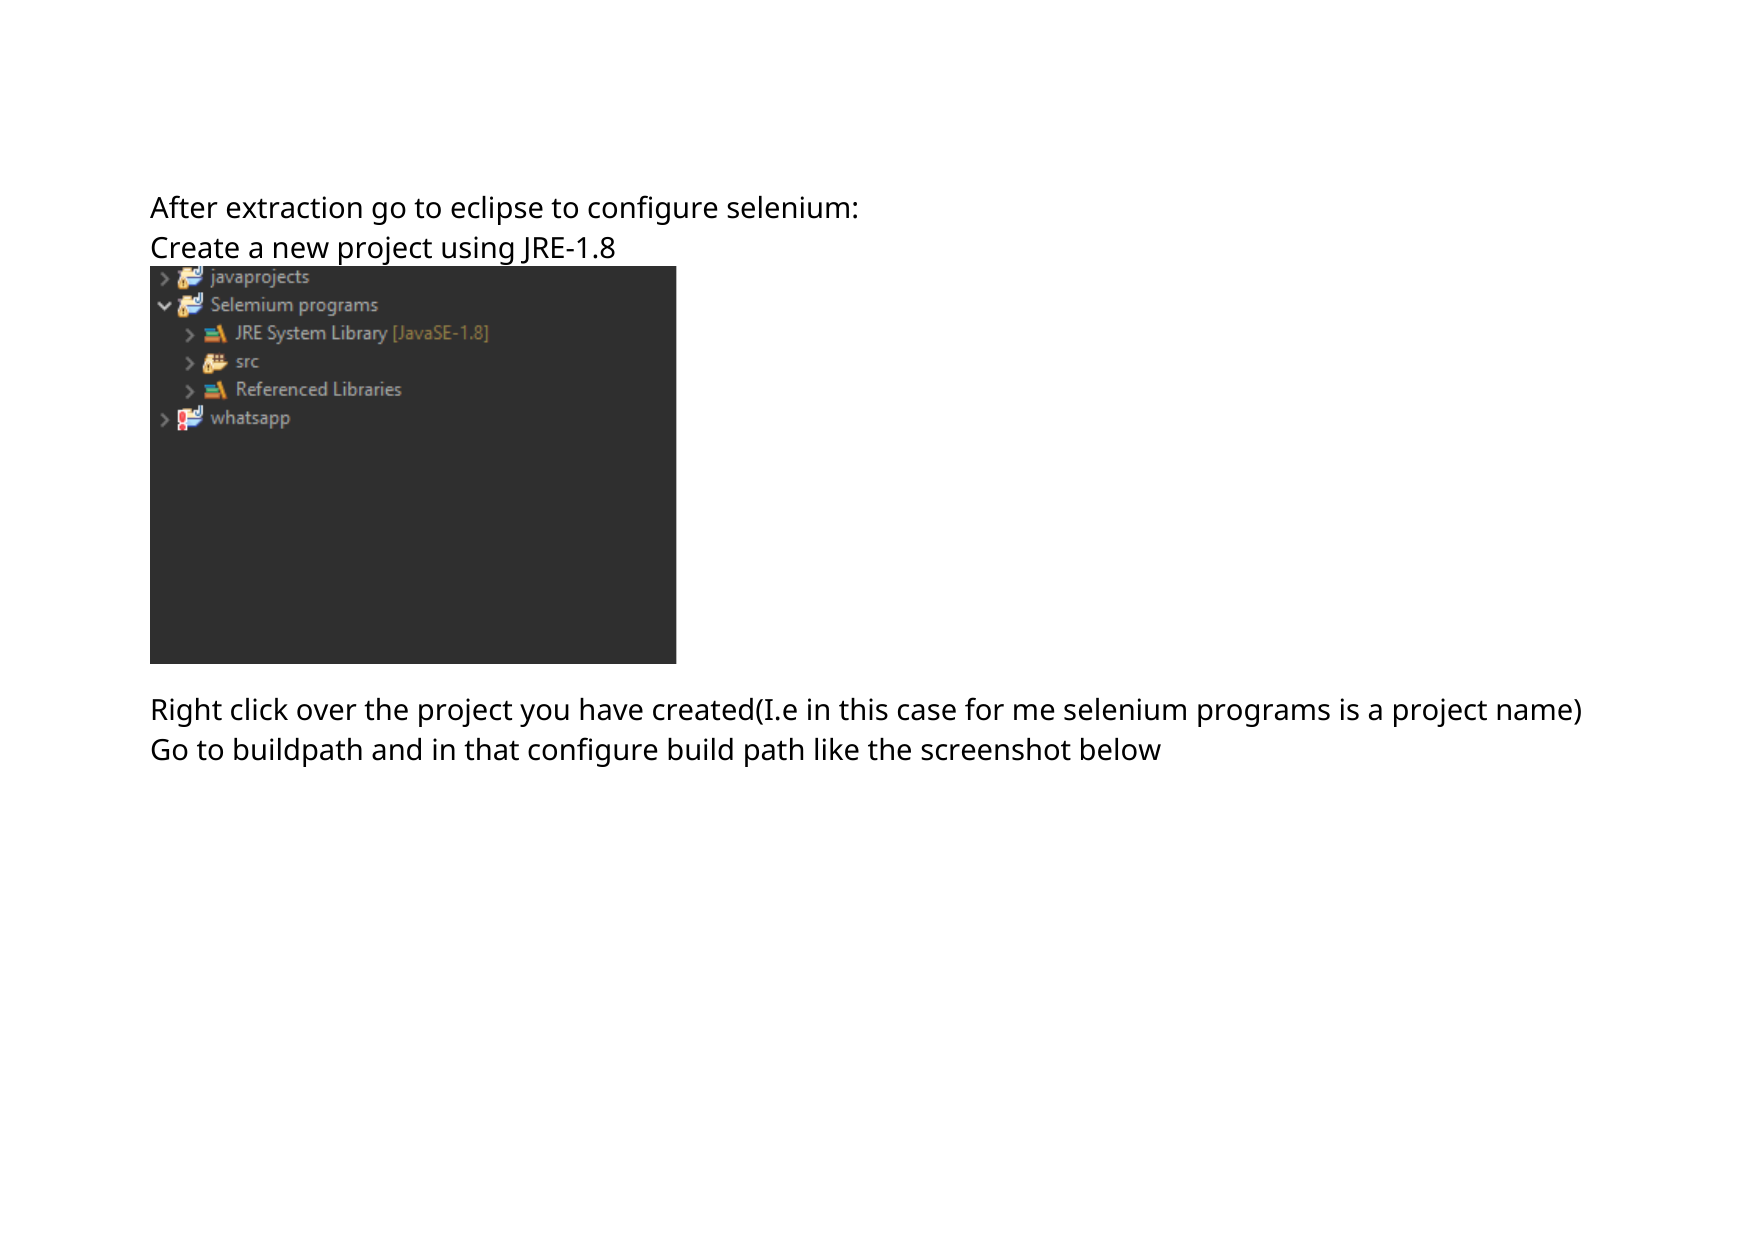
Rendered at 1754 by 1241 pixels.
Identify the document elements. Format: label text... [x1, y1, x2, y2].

text After extraction go to eclipse to configure selenium: [150, 187, 1604, 227]
text Right click over the project you have created(I.e in this case for me selenium programs is a project name) [150, 689, 1604, 729]
picture [150, 266, 677, 664]
text Create a new project using JRE-1.8 [150, 227, 1604, 267]
text Go to buildpath and in that configure build path like the screenshot below [150, 729, 1604, 768]
